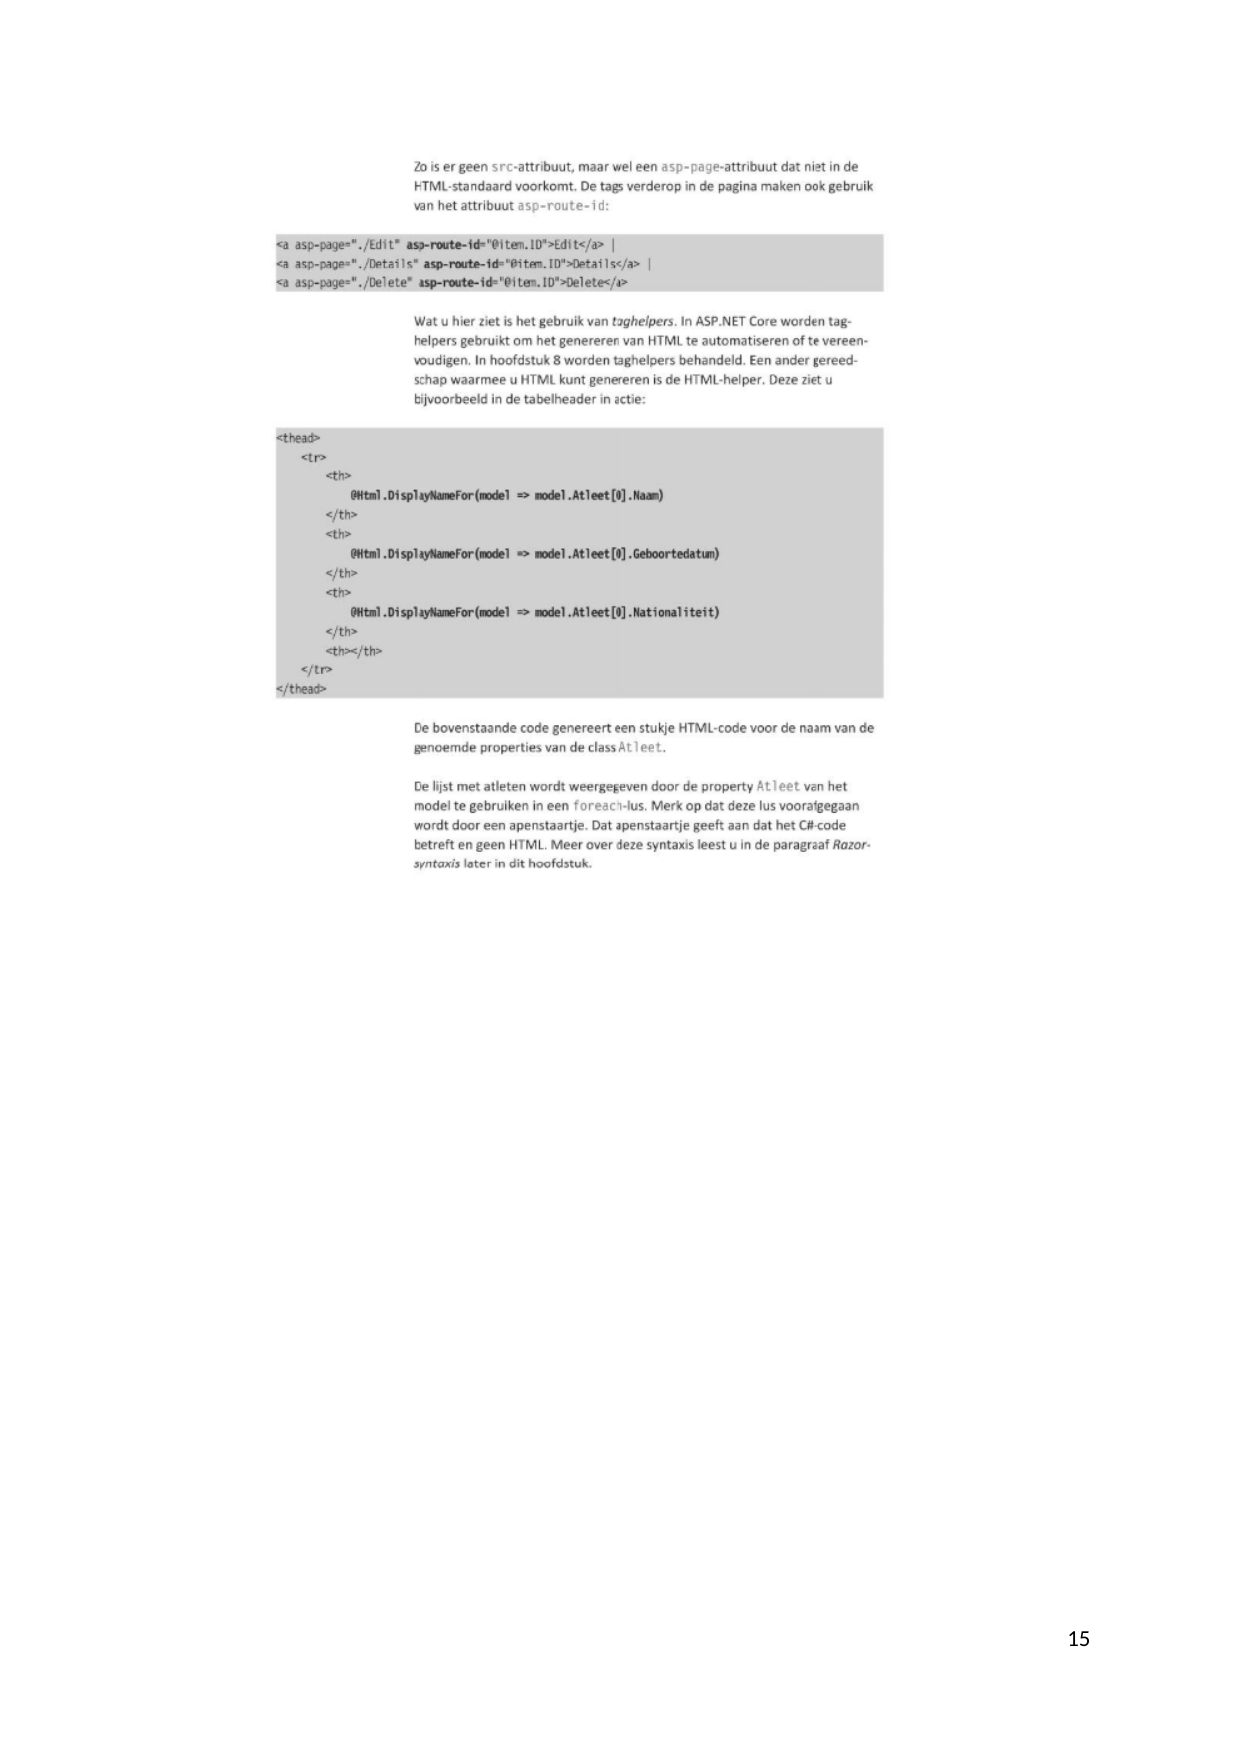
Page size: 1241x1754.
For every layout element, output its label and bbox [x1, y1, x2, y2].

picture [225, 150, 993, 877]
